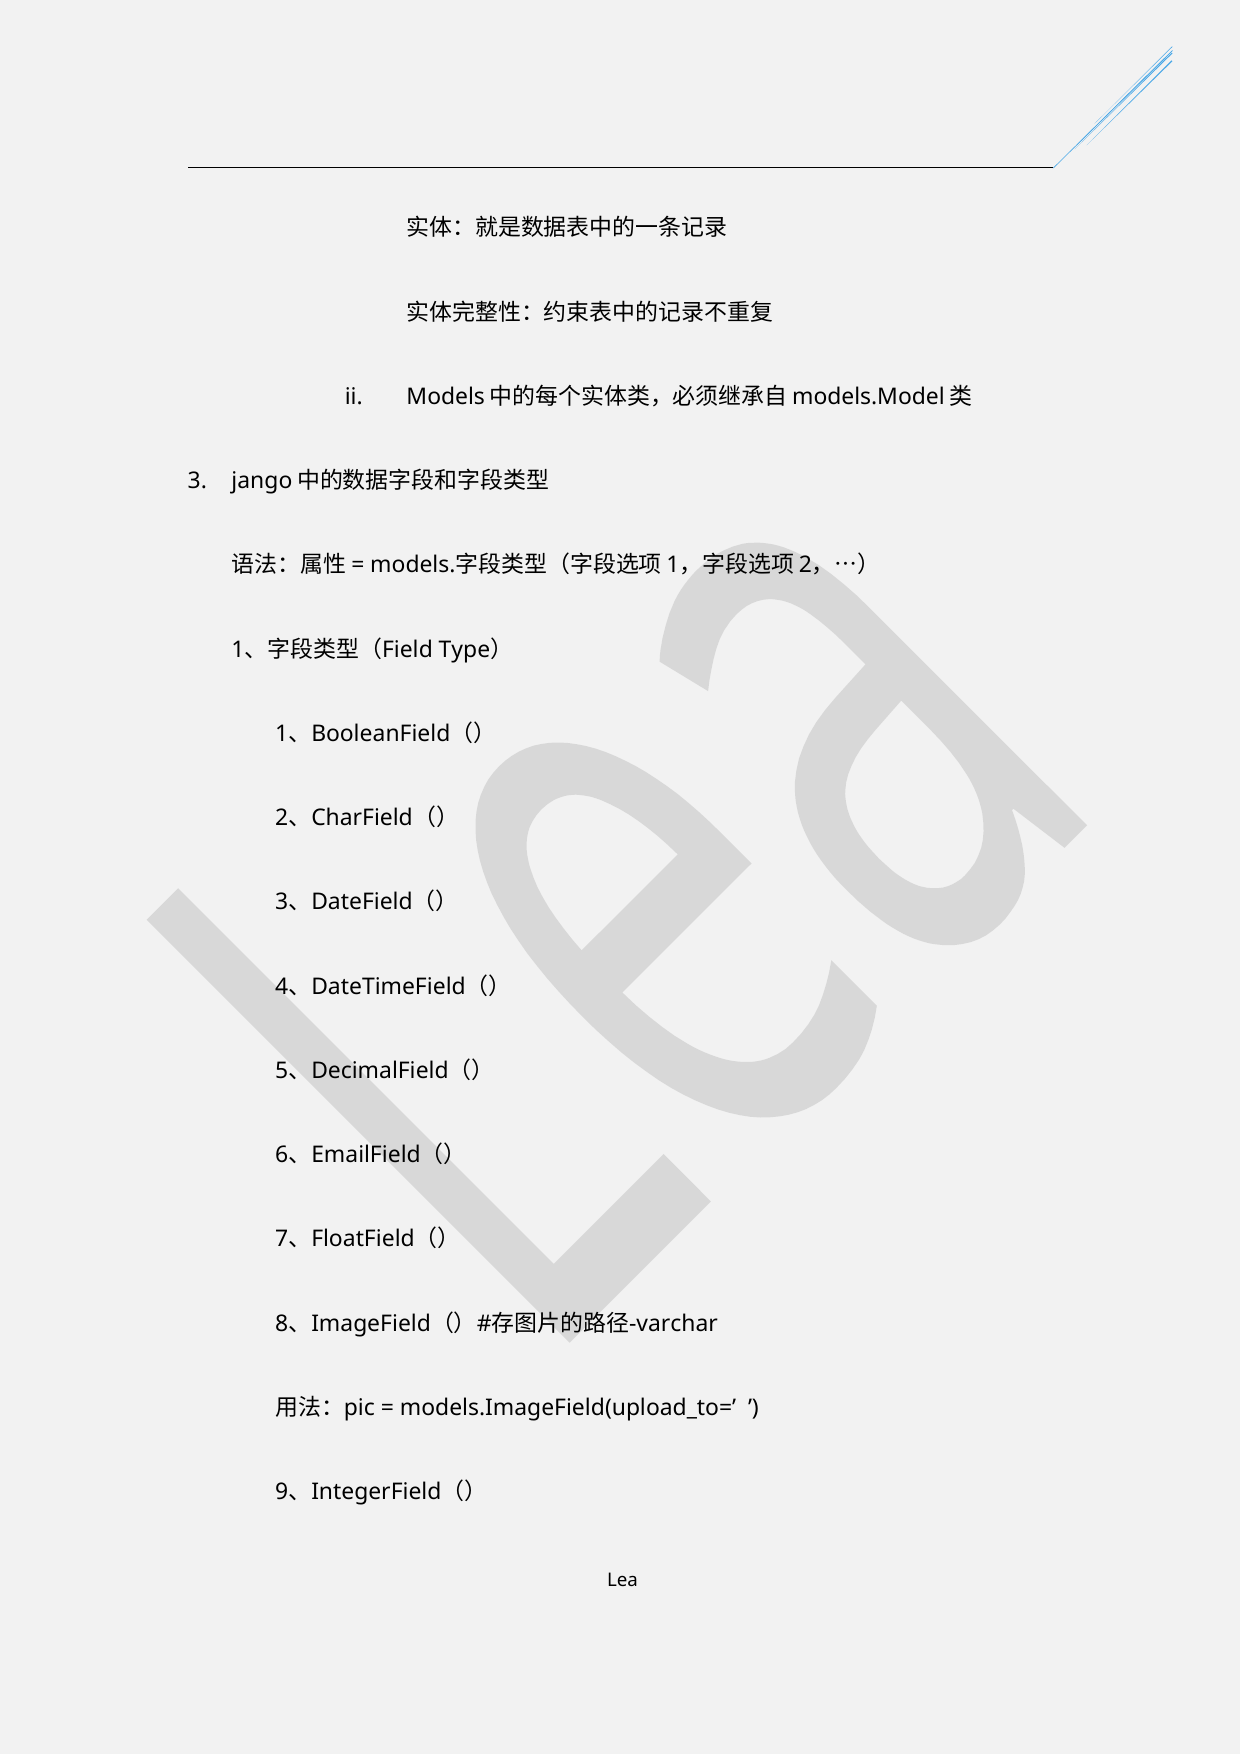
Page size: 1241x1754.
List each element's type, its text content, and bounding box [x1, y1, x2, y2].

list jango中的数据字段和字段类型 [187, 446, 1053, 511]
list 1、BooleanField（） [231, 699, 1053, 764]
list 7、FloatField（） [231, 1204, 1053, 1269]
list 5、DecimalField（） [231, 1036, 1053, 1101]
list 1、字段类型（Field Type） [231, 614, 1053, 679]
list Models中的每个实体类，必须继承自models.Model类 [362, 362, 1053, 427]
list 8、ImageField（）#存图片的路径-varchar [231, 1289, 1053, 1354]
list 3、DateField（） [231, 867, 1053, 932]
list 9、IntegerField（） [231, 1457, 1053, 1522]
list 6、EmailField（） [231, 1120, 1053, 1185]
list 2、CharField（） [231, 783, 1053, 848]
list 语法： [1082, 46, 1173, 143]
list 实体完整性：约束表中的记录不重复 [406, 277, 1053, 342]
list 4、DateTimeField（） [231, 952, 1053, 1017]
list 语法：属性 = models.字段类型（字段选项1，字段选项2，…） [231, 530, 1053, 595]
list 用法：pic = models.ImageField(upload_to=’ ’) [231, 1373, 1053, 1438]
list 实体：就是数据表中的一条记录 [406, 193, 1053, 258]
